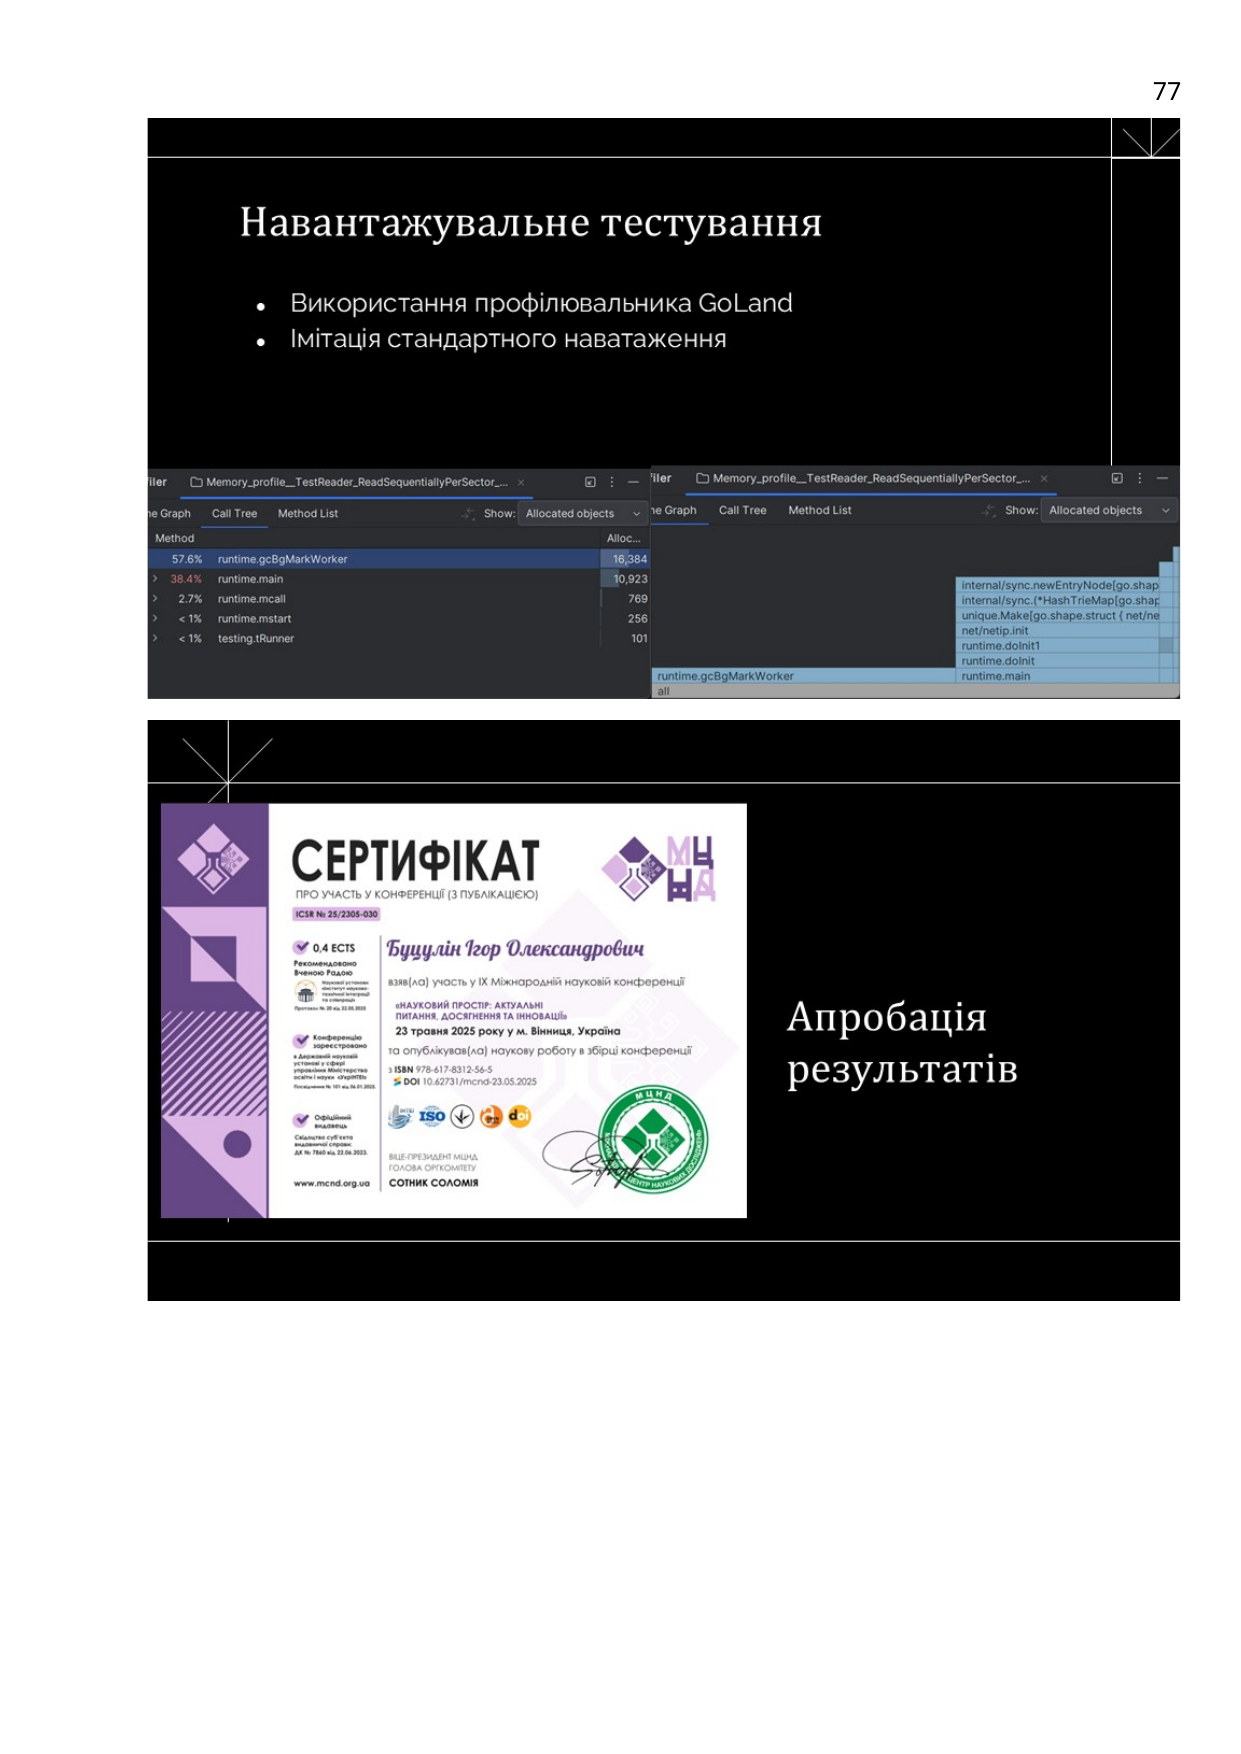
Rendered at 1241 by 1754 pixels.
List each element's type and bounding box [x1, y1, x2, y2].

picture [147, 720, 1180, 1301]
picture [147, 118, 1180, 699]
